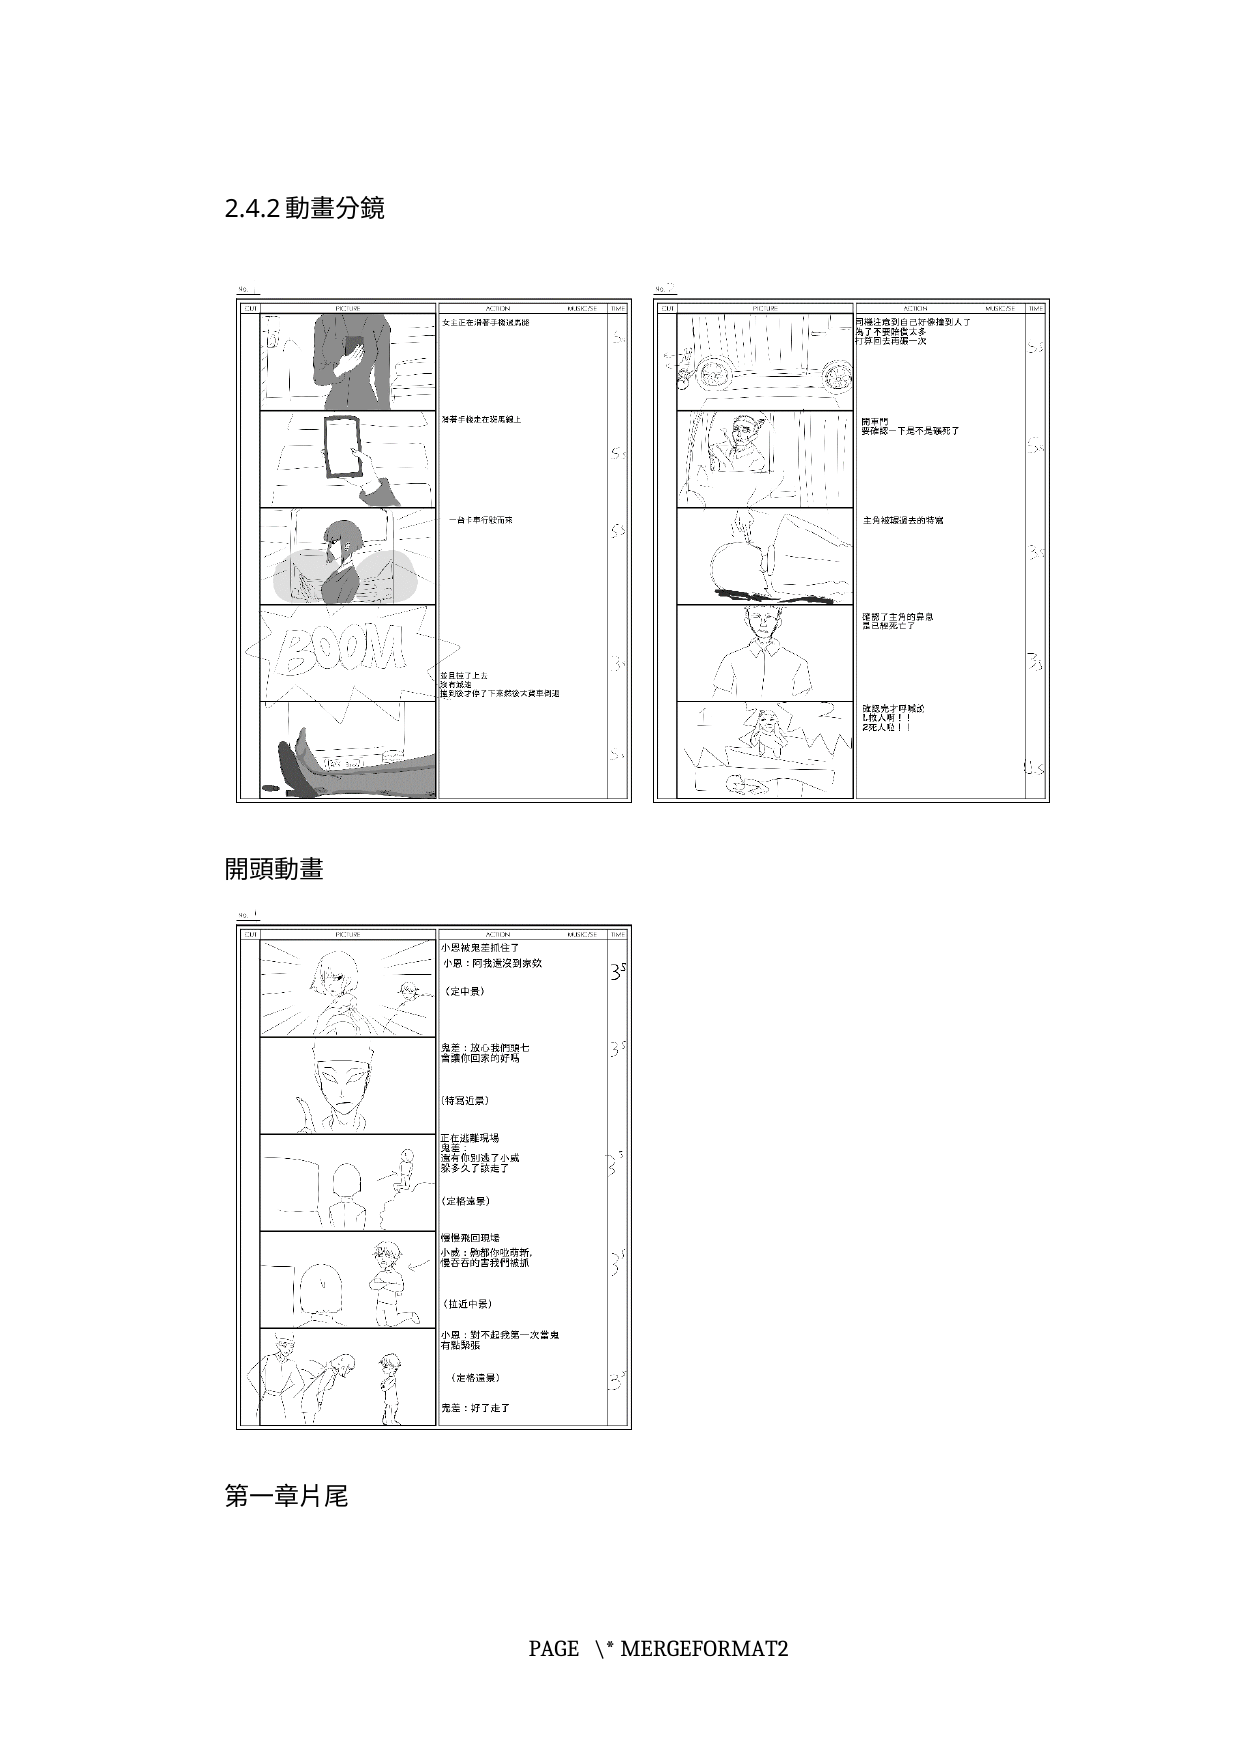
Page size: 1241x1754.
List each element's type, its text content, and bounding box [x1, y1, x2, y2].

picture [224, 886, 642, 1477]
text 第一章片尾 [224, 1477, 1092, 1513]
picture [224, 259, 1060, 850]
text 2.4.2動畫分鏡 [224, 189, 1092, 225]
text 開頭動畫 [224, 850, 1092, 886]
